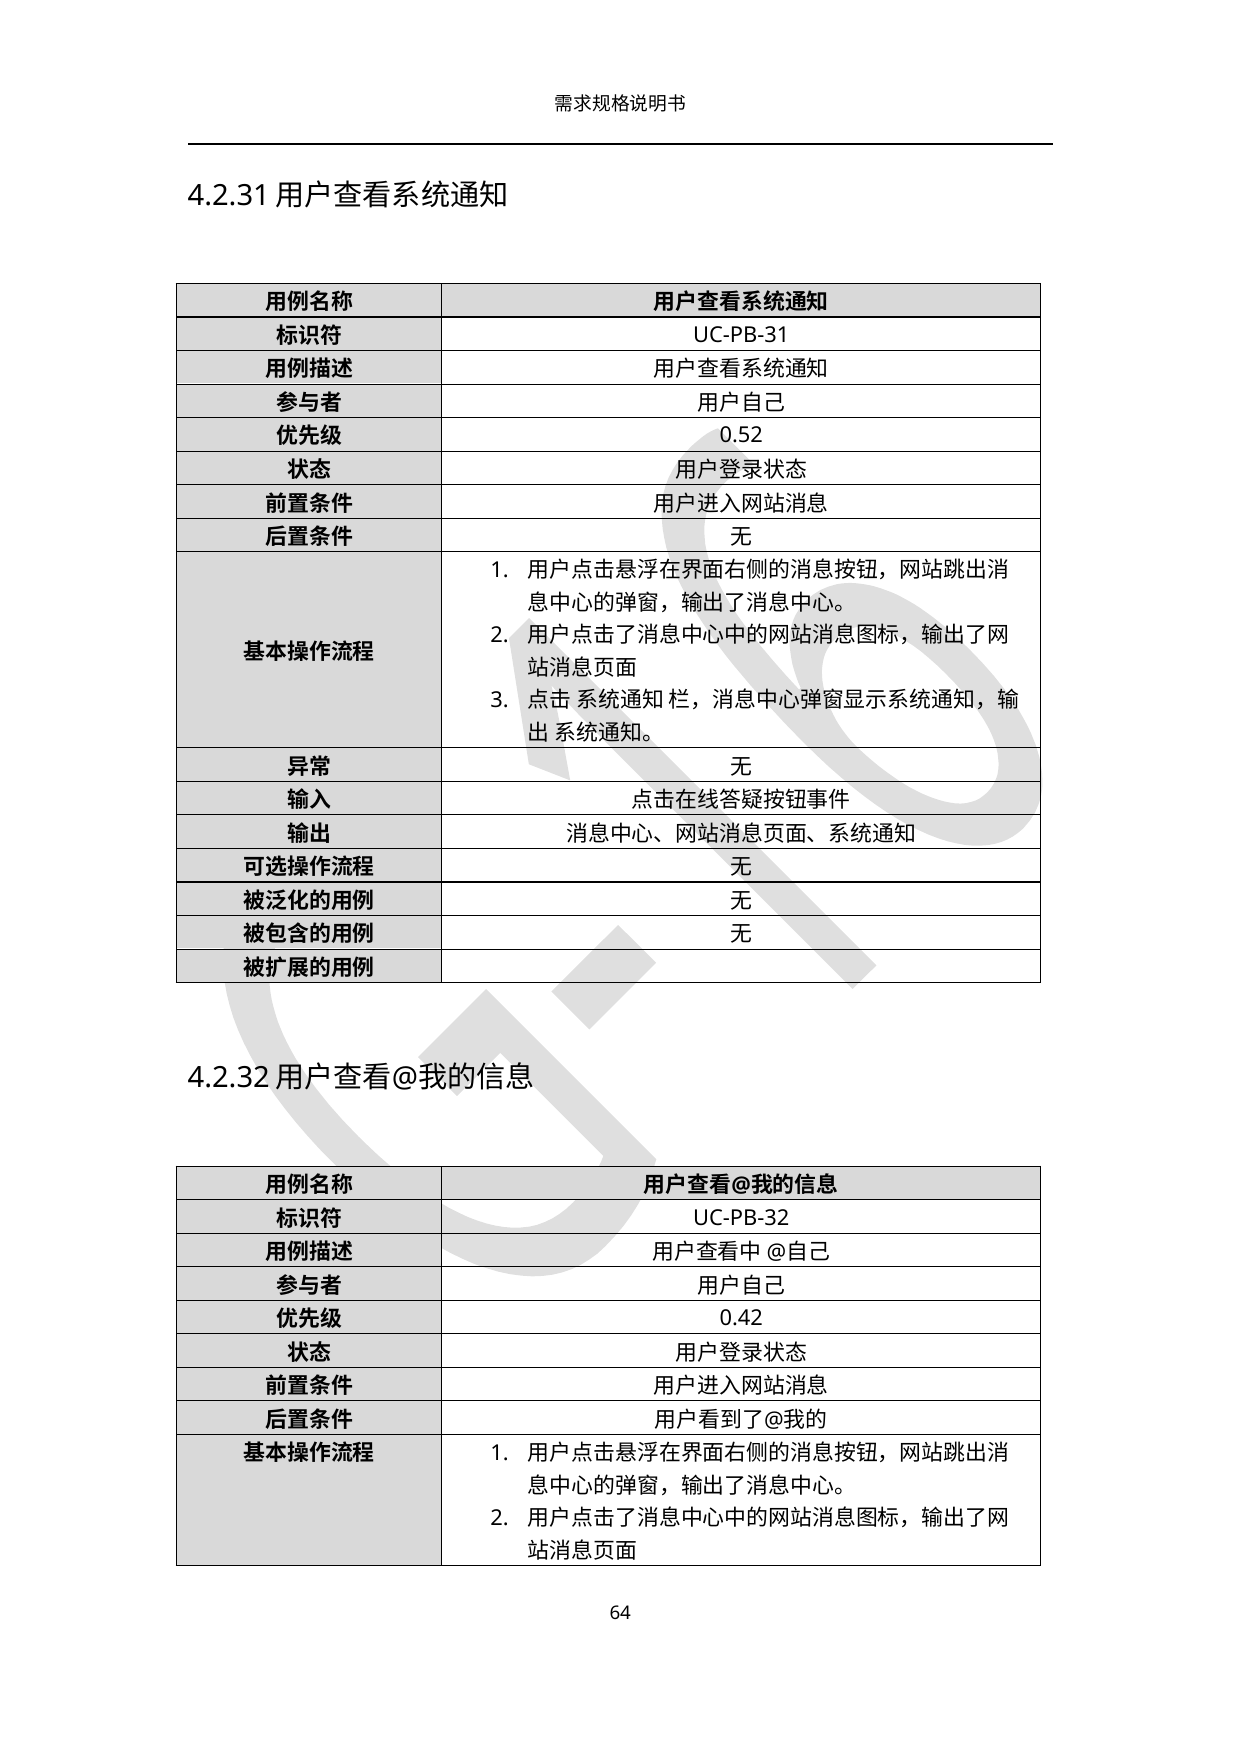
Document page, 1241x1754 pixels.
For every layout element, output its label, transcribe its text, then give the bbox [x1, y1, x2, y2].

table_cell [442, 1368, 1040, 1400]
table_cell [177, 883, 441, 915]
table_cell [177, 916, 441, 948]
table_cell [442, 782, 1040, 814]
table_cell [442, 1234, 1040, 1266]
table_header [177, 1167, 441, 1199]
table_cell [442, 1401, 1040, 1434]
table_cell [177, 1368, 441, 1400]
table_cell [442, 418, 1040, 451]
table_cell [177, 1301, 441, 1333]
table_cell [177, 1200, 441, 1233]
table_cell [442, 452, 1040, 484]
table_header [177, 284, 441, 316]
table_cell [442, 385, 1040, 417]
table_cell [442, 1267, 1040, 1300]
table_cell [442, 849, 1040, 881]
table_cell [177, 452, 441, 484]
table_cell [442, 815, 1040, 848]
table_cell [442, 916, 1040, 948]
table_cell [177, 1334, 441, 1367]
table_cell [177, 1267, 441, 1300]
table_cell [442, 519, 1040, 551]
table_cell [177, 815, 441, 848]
subtitle 用户查看@我的信息 [187, 1043, 1053, 1108]
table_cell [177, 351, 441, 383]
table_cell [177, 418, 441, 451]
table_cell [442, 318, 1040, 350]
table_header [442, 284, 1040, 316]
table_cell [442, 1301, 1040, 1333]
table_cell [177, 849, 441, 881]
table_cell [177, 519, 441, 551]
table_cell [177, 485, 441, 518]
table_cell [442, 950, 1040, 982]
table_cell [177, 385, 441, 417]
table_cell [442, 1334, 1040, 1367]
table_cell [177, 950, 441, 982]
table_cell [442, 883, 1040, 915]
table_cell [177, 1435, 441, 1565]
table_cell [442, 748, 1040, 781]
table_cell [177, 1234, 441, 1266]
subtitle 用户查看系统通知 [187, 160, 1053, 225]
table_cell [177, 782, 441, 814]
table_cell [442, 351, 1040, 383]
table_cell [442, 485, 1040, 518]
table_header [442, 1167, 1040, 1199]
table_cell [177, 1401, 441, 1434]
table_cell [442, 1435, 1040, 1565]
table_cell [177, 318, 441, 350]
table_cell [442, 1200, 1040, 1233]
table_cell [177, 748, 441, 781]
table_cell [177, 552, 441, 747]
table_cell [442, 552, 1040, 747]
